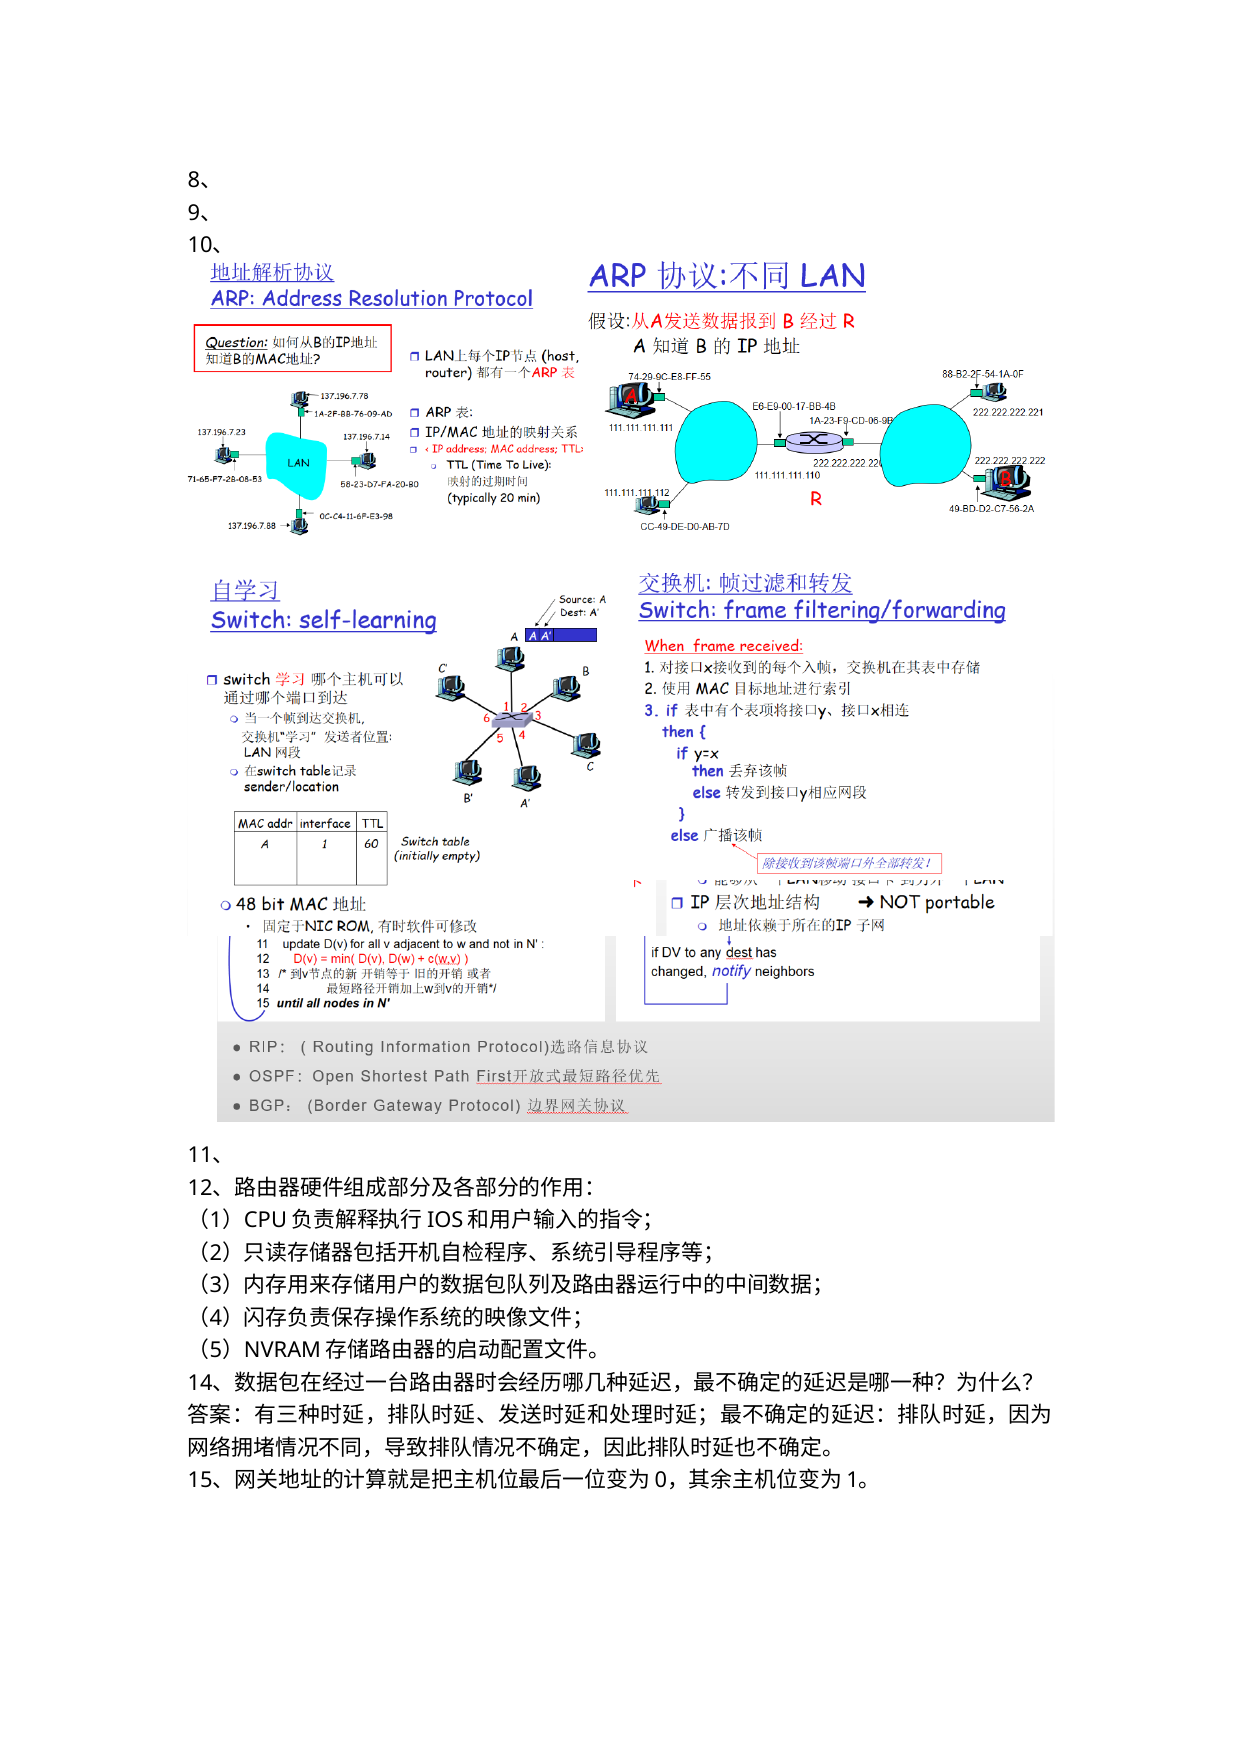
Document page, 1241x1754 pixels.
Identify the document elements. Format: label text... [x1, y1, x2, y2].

text （4）闪存负责保存操作系统的映像文件； [187, 1299, 1053, 1332]
text （3）内存用来存储用户的数据包队列及路由器运行中的中间数据； [187, 1267, 1053, 1299]
text 8、 [187, 162, 1053, 194]
picture [187, 259, 1052, 538]
text 15、网关地址的计算就是把主机位最后一位变为0，其余主机位变为1。 [187, 1462, 1053, 1494]
text 9、 [187, 194, 1053, 227]
text （1）CPU负责解释执行IOS和用户输入的指令； [187, 1202, 1053, 1234]
picture [187, 570, 1055, 1122]
text 答案：有三种时延，排队时延、发送时延和处理时延；最不确定的延迟：排队时延，因为网络拥堵情况不同，导致排队情况不确定，因此排队时延也不确定。 [187, 1397, 1053, 1462]
text （2）只读存储器包括开机自检程序、系统引导程序等； [187, 1234, 1053, 1267]
text 12、路由器硬件组成部分及各部分的作用： [187, 1169, 1053, 1202]
text 14、数据包在经过一台路由器时会经历哪几种延迟，最不确定的延迟是哪一种？为什么？ [187, 1364, 1053, 1397]
text 11、 [187, 936, 1053, 1169]
text （5）NVRAM存储路由器的启动配置文件。 [187, 1332, 1053, 1364]
text 10、 [187, 227, 1053, 259]
